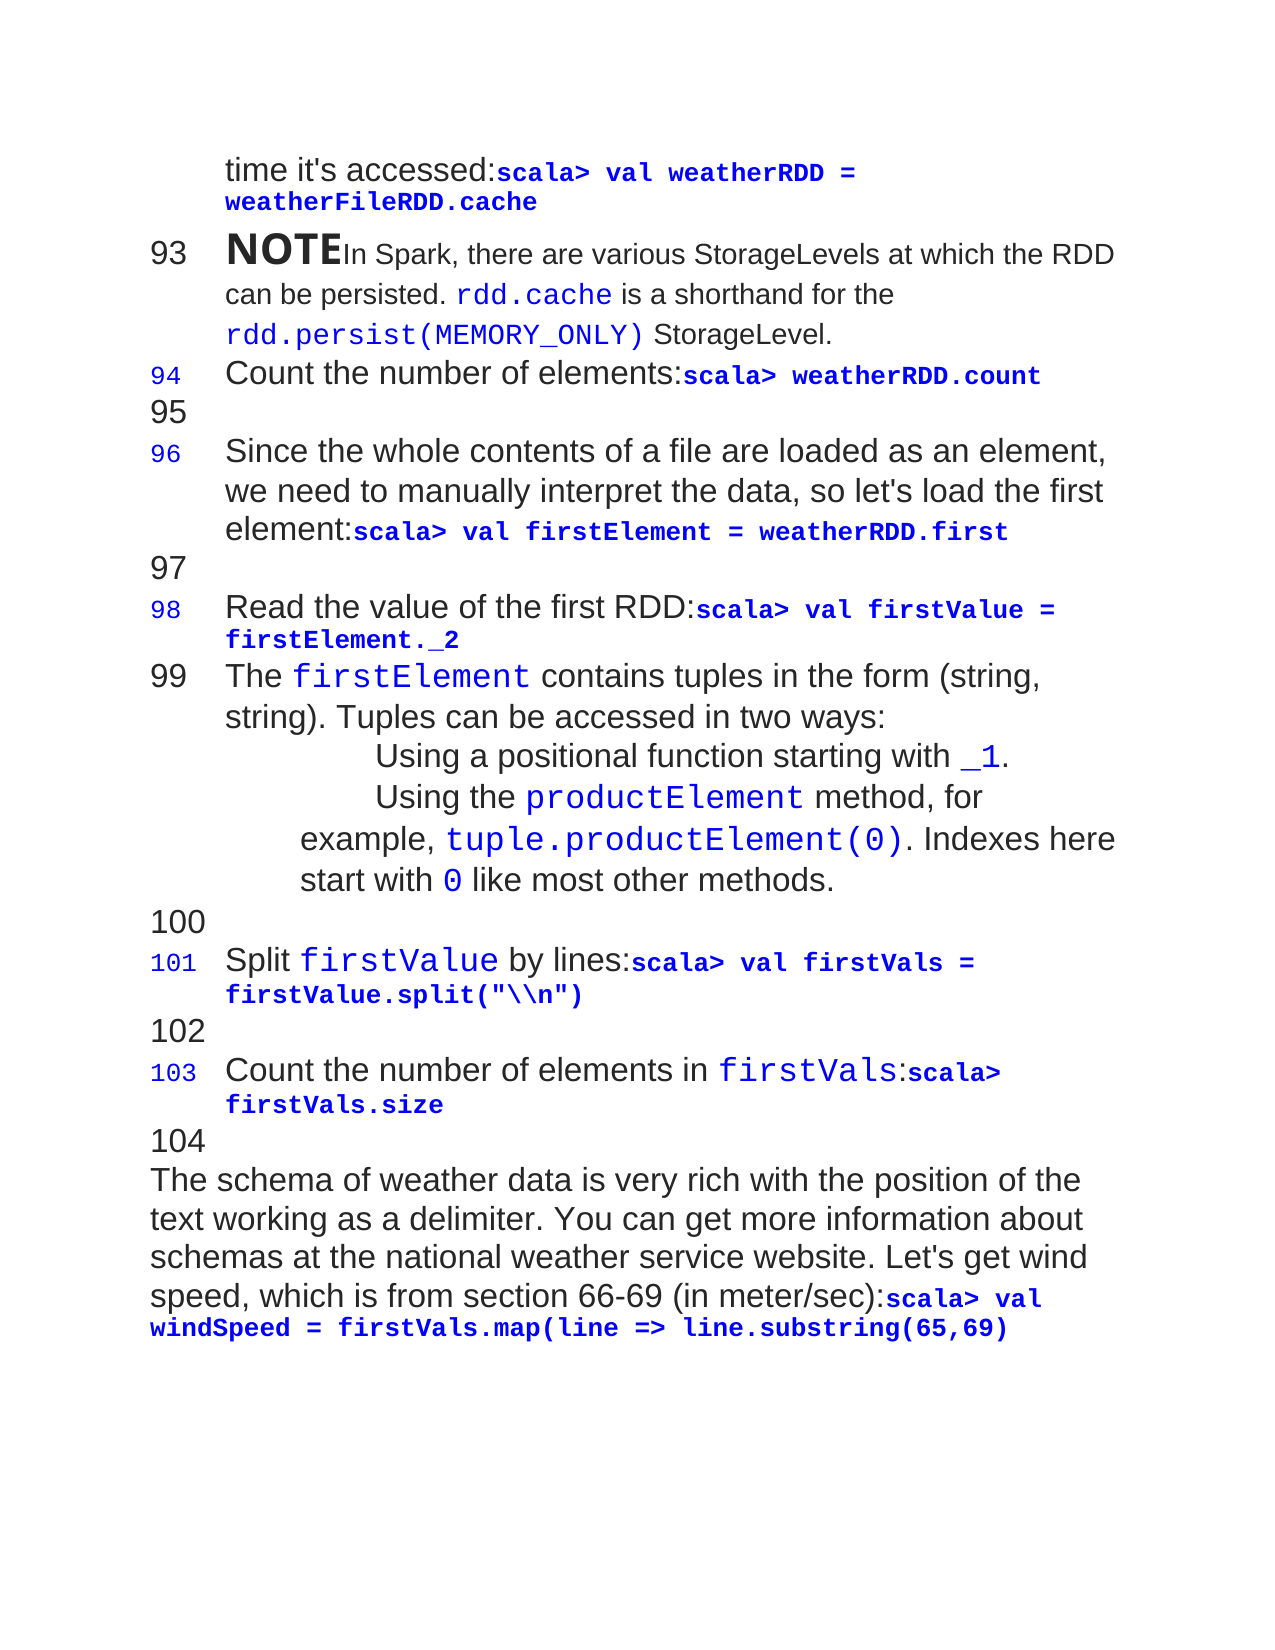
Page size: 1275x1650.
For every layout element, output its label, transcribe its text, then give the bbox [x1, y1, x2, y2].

list Count the number of elements in firstVals:scala> firstVals.size [150, 1050, 1125, 1121]
text The schema of weather data is very rich with the position of the text working as a delimiter. You can get more information about schemas at the national weather service website. Let's get wind speed, which is from section 66-69 (in meter/sec):scala> val windSpeed = firstVals.map(line => line.substring(65,69) [150, 1160, 1125, 1344]
list NOTE In Spark, there are various StorageLevels at which the RDD can be persisted. rdd.cache is a shorthand for the rdd.persist(MEMORY_ONLY) StorageLevel. [150, 219, 1125, 353]
list Using a positional function starting with _1. [150, 736, 1125, 777]
list The firstElement contains tuples in the form (string, string). Tuples can be accessed in two ways: [150, 656, 1125, 736]
list Using the productElement method, for example, tuple.productElement(0). Indexes here start with 0 like most other methods. [150, 777, 1125, 902]
list Since the whole contents of a file are loaded as an element, we need to manually interpret the data, so let's load the first element:scala> val firstElement = weatherRDD.first [150, 431, 1125, 548]
list Read the value of the first RDD:scala> val firstValue = firstElement._2 [150, 587, 1125, 656]
list Count the number of elements:scala> weatherRDD.count [150, 353, 1125, 392]
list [150, 150, 1125, 219]
list Split firstValue by lines:scala> val firstVals = firstValue.split("\\n") [150, 940, 1125, 1011]
